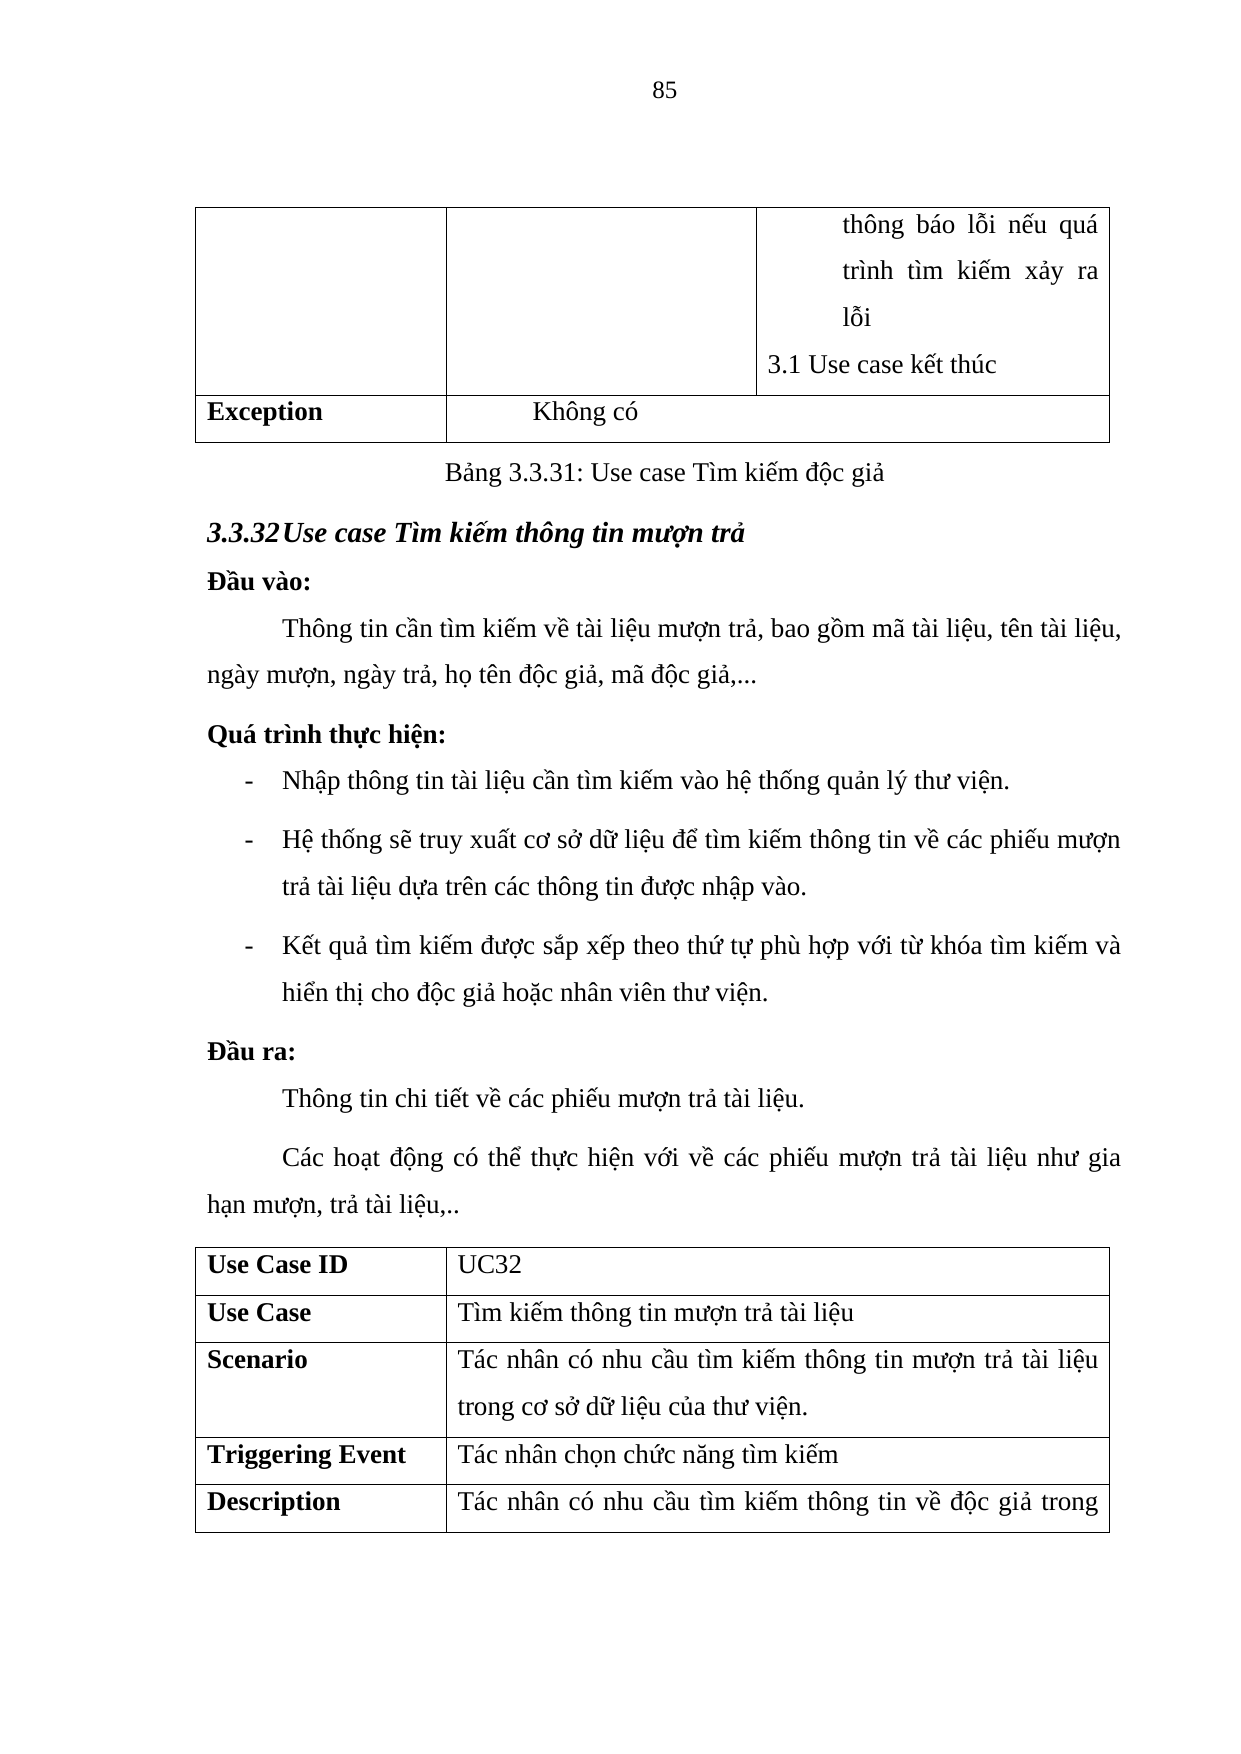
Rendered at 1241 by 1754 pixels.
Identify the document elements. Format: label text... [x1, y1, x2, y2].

list Kết quả tìm kiếm được sắp xếp theo thứ tự phù hợp với từ khóa tìm kiếm và hiển thị cho độc giả hoặc nhân viên thư viện. [244, 929, 1122, 1007]
text Các hoạt động có thể thực hiện với về các phiếu mượn trả tài liệu như gia hạn mượn, trả tài liệu,.. [207, 1141, 1122, 1219]
table_header Use Case ID [196, 1248, 446, 1294]
text Thông tin cần tìm kiếm về tài liệu mượn trả, bao gồm mã tài liệu, tên tài liệu, ngày mượn, ngày trả, họ tên độc giả, mã độc giả,... [207, 612, 1122, 690]
list Use case Tìm kiếm thông tin mượn trả [207, 515, 1122, 548]
table_cell Exception [196, 396, 446, 442]
text Đầu vào: [207, 565, 1122, 596]
table_cell Triggering Event [196, 1438, 446, 1484]
list Hệ thống sẽ truy xuất cơ sở dữ liệu để tìm kiếm thông tin về các phiếu mượn trả tài liệu dựa trên các thông tin được nhập vào. [244, 823, 1122, 901]
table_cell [447, 1485, 1109, 1532]
table_cell Use Case [196, 1296, 446, 1342]
list Nhập thông tin tài liệu cần tìm kiếm vào hệ thống quản lý thư viện. [244, 764, 1122, 796]
table_cell Scenario [196, 1343, 446, 1437]
table_cell Description [196, 1485, 446, 1532]
table_cell Tác nhân chọn chức năng tìm kiếm [447, 1438, 1109, 1484]
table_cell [447, 208, 756, 394]
table_cell Không có [447, 396, 1109, 442]
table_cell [757, 208, 1109, 394]
text Bảng 3.3.31: Use case Tìm kiếm độc giả [207, 456, 1122, 487]
table_cell Tác nhân có nhu cầu tìm kiếm thông tin mượn trả tài liệu trong cơ sở dữ liệu của thư viện. [447, 1343, 1109, 1437]
table_cell Tìm kiếm thông tin mượn trả tài liệu [447, 1296, 1109, 1342]
text Đầu ra: [207, 1035, 1122, 1066]
text Quá trình thực hiện: [207, 718, 1122, 749]
text Thông tin chi tiết về các phiếu mượn trả tài liệu. [207, 1082, 1122, 1113]
table_header UC32 [447, 1248, 1109, 1294]
